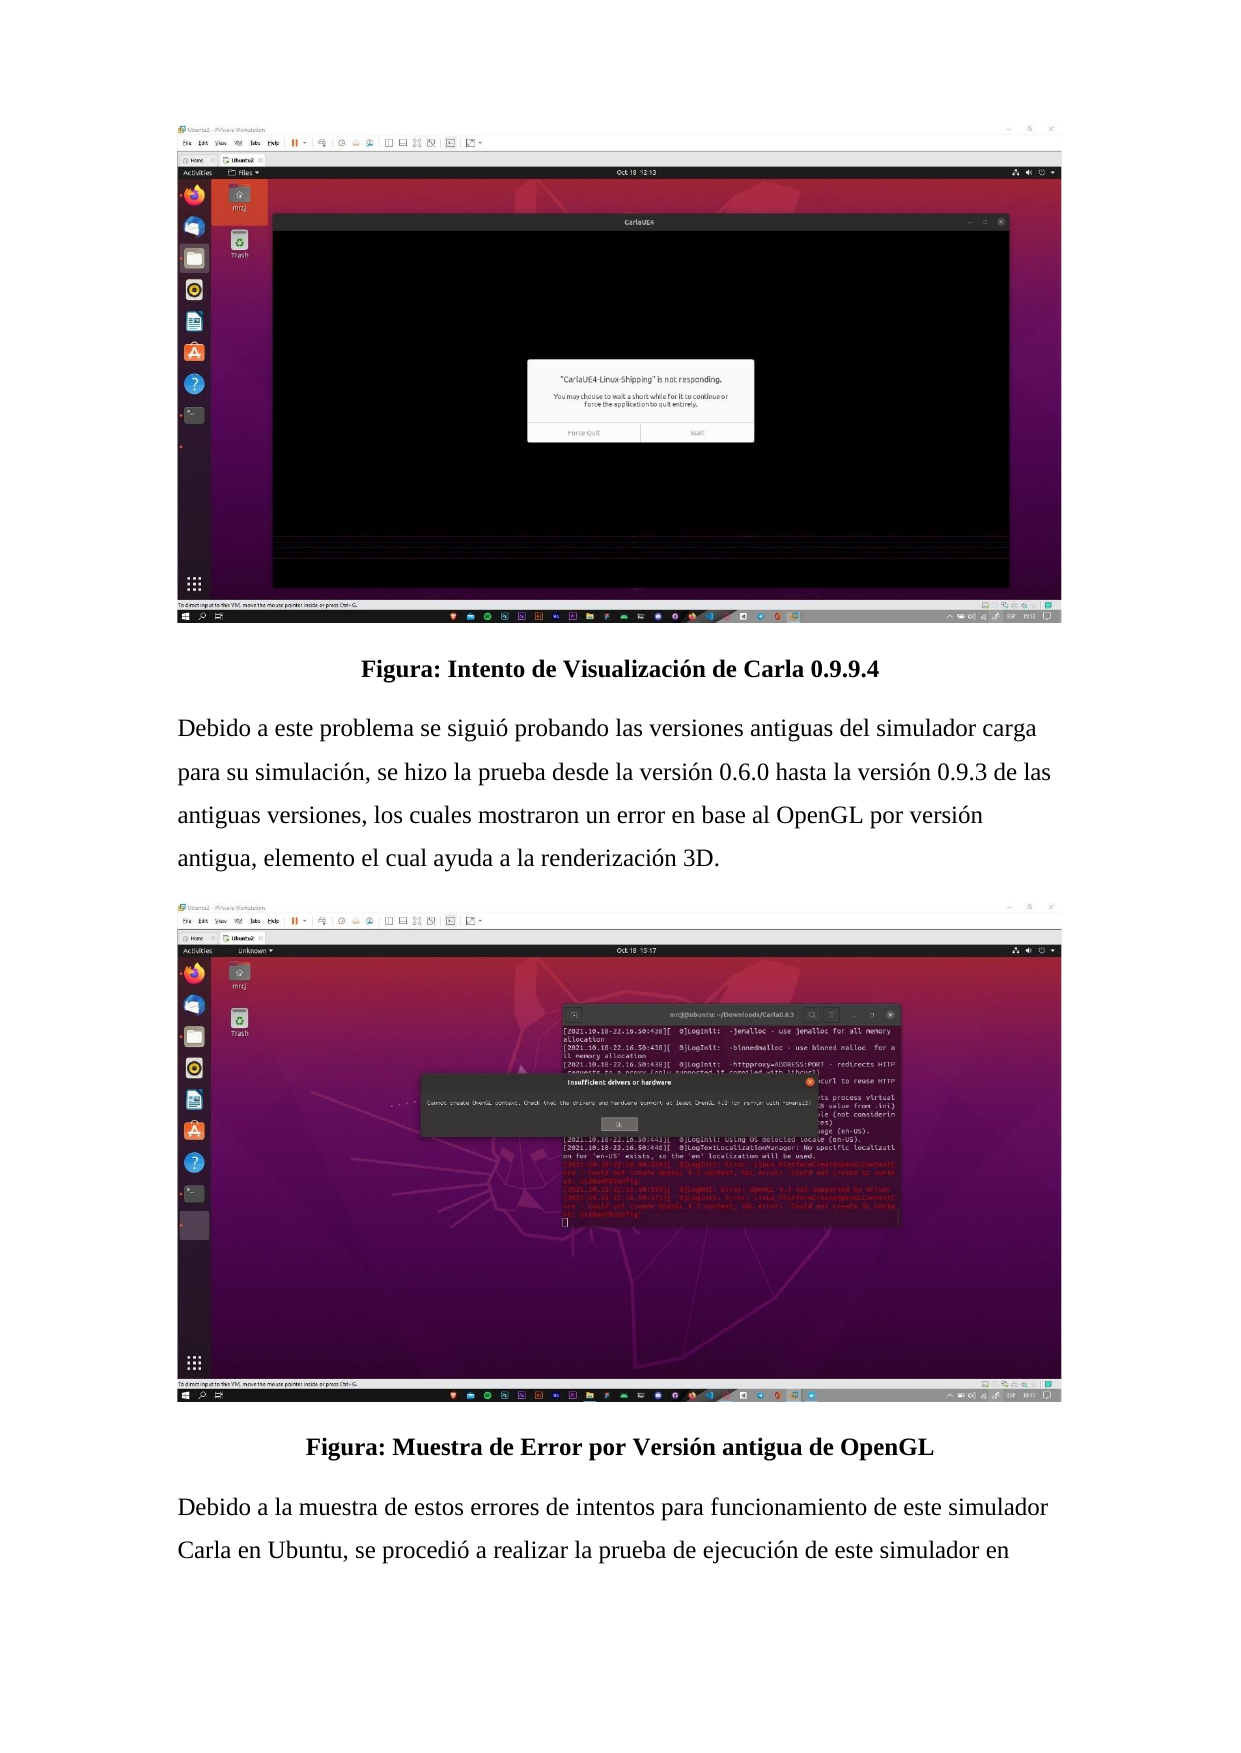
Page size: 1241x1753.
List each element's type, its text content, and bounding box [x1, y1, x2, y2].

text Debido a este problema se siguió probando las versiones antiguas del simulador carga para su simulación, se hizo la prueba desde la versión 0.6.0 hasta la versión 0.9.3 de las antiguas versiones, los cuales mostraron un error en base al OpenGL por versión antigua, elemento el cual ayuda a la renderización 3D. [177, 713, 1063, 872]
text Figura: Intento de Visualización de Carla 0.9.9.4 [177, 654, 1063, 682]
text Figura: Muestra de Error por Versión antigua de OpenGL [177, 1432, 1063, 1461]
picture [177, 902, 1062, 1402]
picture [177, 124, 1062, 623]
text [177, 1492, 1063, 1564]
